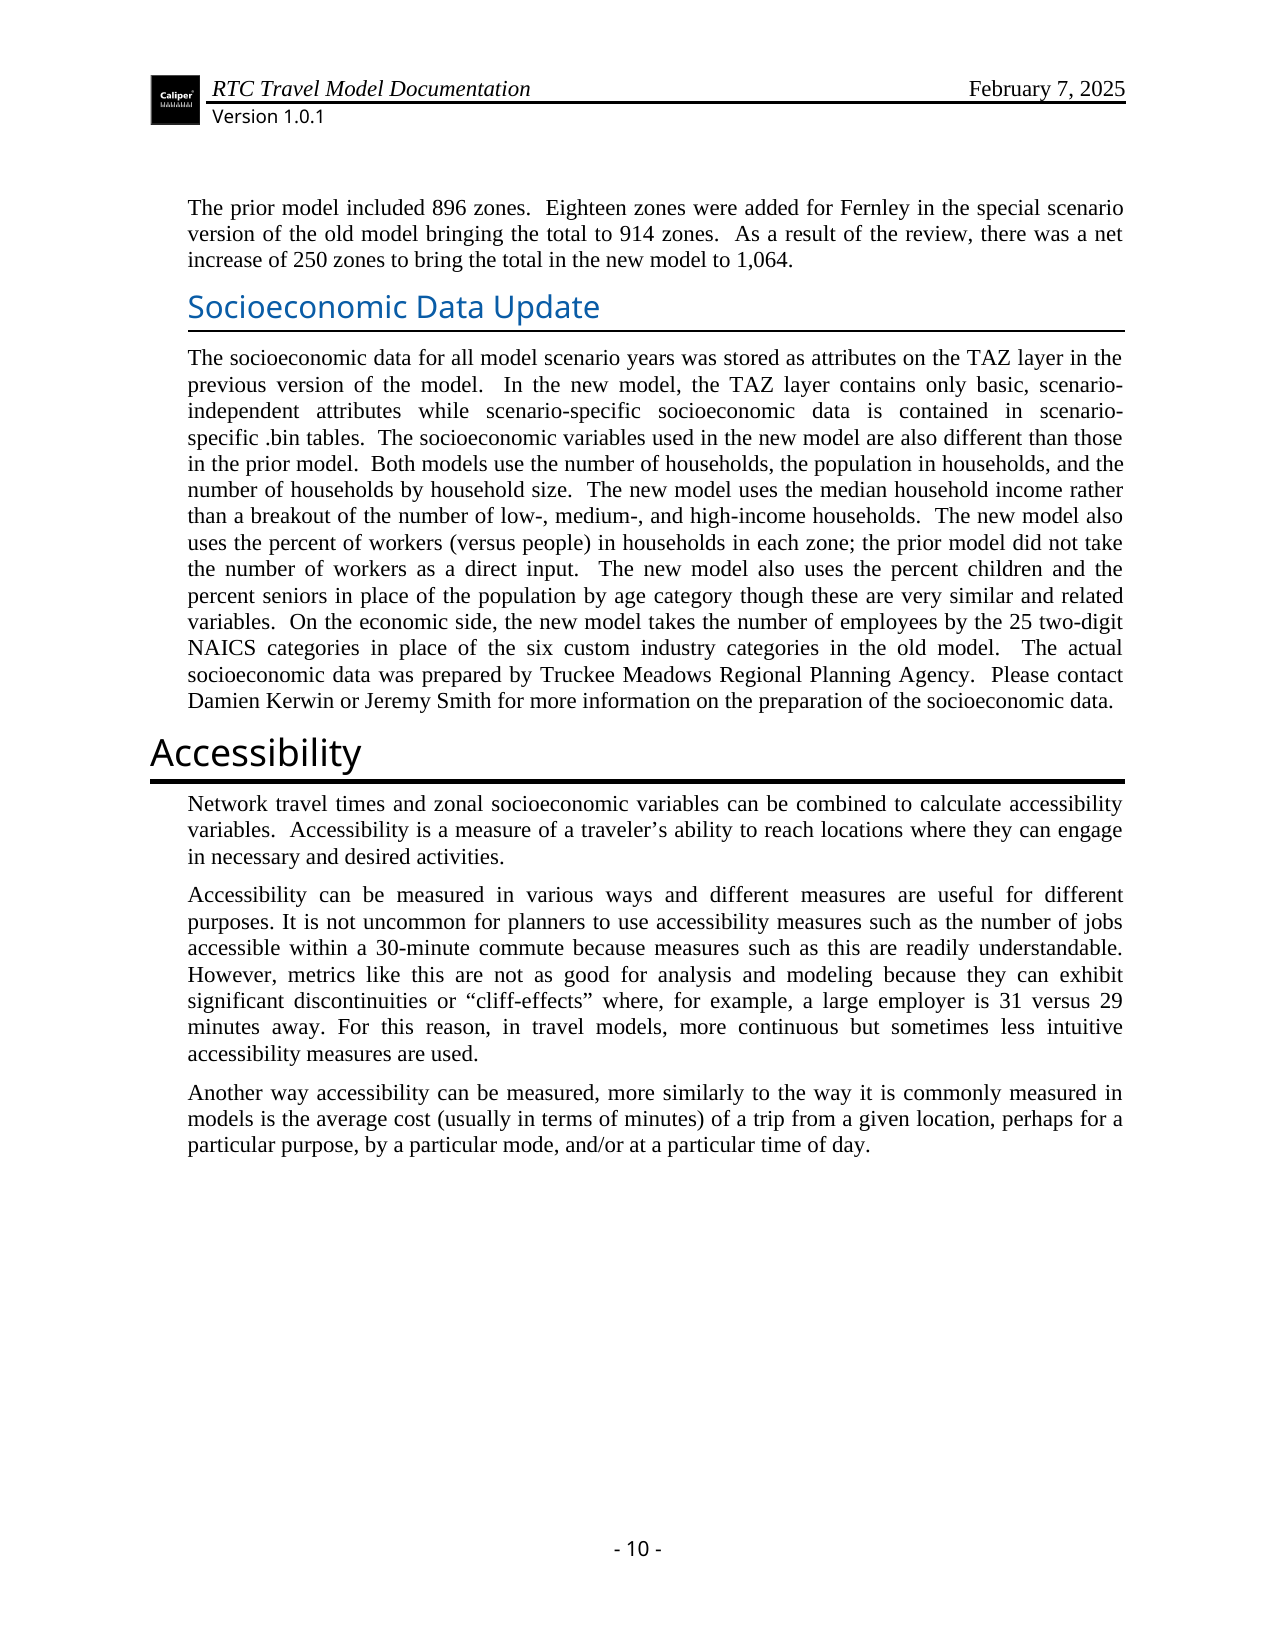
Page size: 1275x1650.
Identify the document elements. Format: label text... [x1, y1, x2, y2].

subtitle Accessibility [150, 726, 1125, 779]
text Accessibility can be measured in various ways and different measures are useful for different purposes. It is not uncommon for planners to use accessibility measures such as the number of jobs accessible within a 30-minute commute because measures such as this are readily understandable. However, metrics like this are not as good for analysis and modeling because they can exhibit significant discontinuities or “cliff-effects” where, for example, a large employer is 31 versus 29 minutes away. For this reason, in travel models, more continuous but sometimes less intuitive accessibility measures are used. [187, 882, 1125, 1066]
picture [150, 75, 200, 125]
text Network travel times and zonal socioeconomic variables can be combined to calculate accessibility variables. Accessibility is a measure of a traveler’s ability to reach locations where they can engage in necessary and desired activities. [187, 790, 1125, 869]
subtitle Socioeconomic Data Update [187, 285, 1125, 332]
text The socioeconomic data for all model scenario years was stored as attributes on the TAZ layer in the previous version of the model. In the new model, the TAZ layer contains only basic, scenario-independent attributes while scenario-specific socioeconomic data is contained in scenario-specific .bin tables. The socioeconomic variables used in the new model are also different than those in the prior model. Both models use the number of households, the population in households, and the number of households by household size. The new model uses the median household income rather than a breakout of the number of low-, medium-, and high-income households. The new model also uses the percent of workers (versus people) in households in each zone; the prior model did not take the number of workers as a direct input. The new model also uses the percent children and the percent seniors in place of the population by age category though these are very similar and related variables. On the economic side, the new model takes the number of employees by the 25 two-digit NAICS categories in place of the six custom industry categories in the old model. The actual socioeconomic data was prepared by Truckee Meadows Regional Planning Agency. Please contact Damien Kerwin or Jeremy Smith for more information on the preparation of the socioeconomic data. [187, 344, 1125, 713]
text The prior model included 896 zones. Eighteen zones were added for Fernley in the special scenario version of the old model bringing the total to 914 zones. As a result of the review, there was a net increase of 250 zones to bring the total in the new model to 1,064. [187, 194, 1125, 273]
text Another way accessibility can be measured, more similarly to the way it is commonly measured in models is the average cost (usually in terms of minutes) of a trip from a given location, perhaps for a particular purpose, by a particular mode, and/or at a particular time of day. [187, 1078, 1125, 1158]
